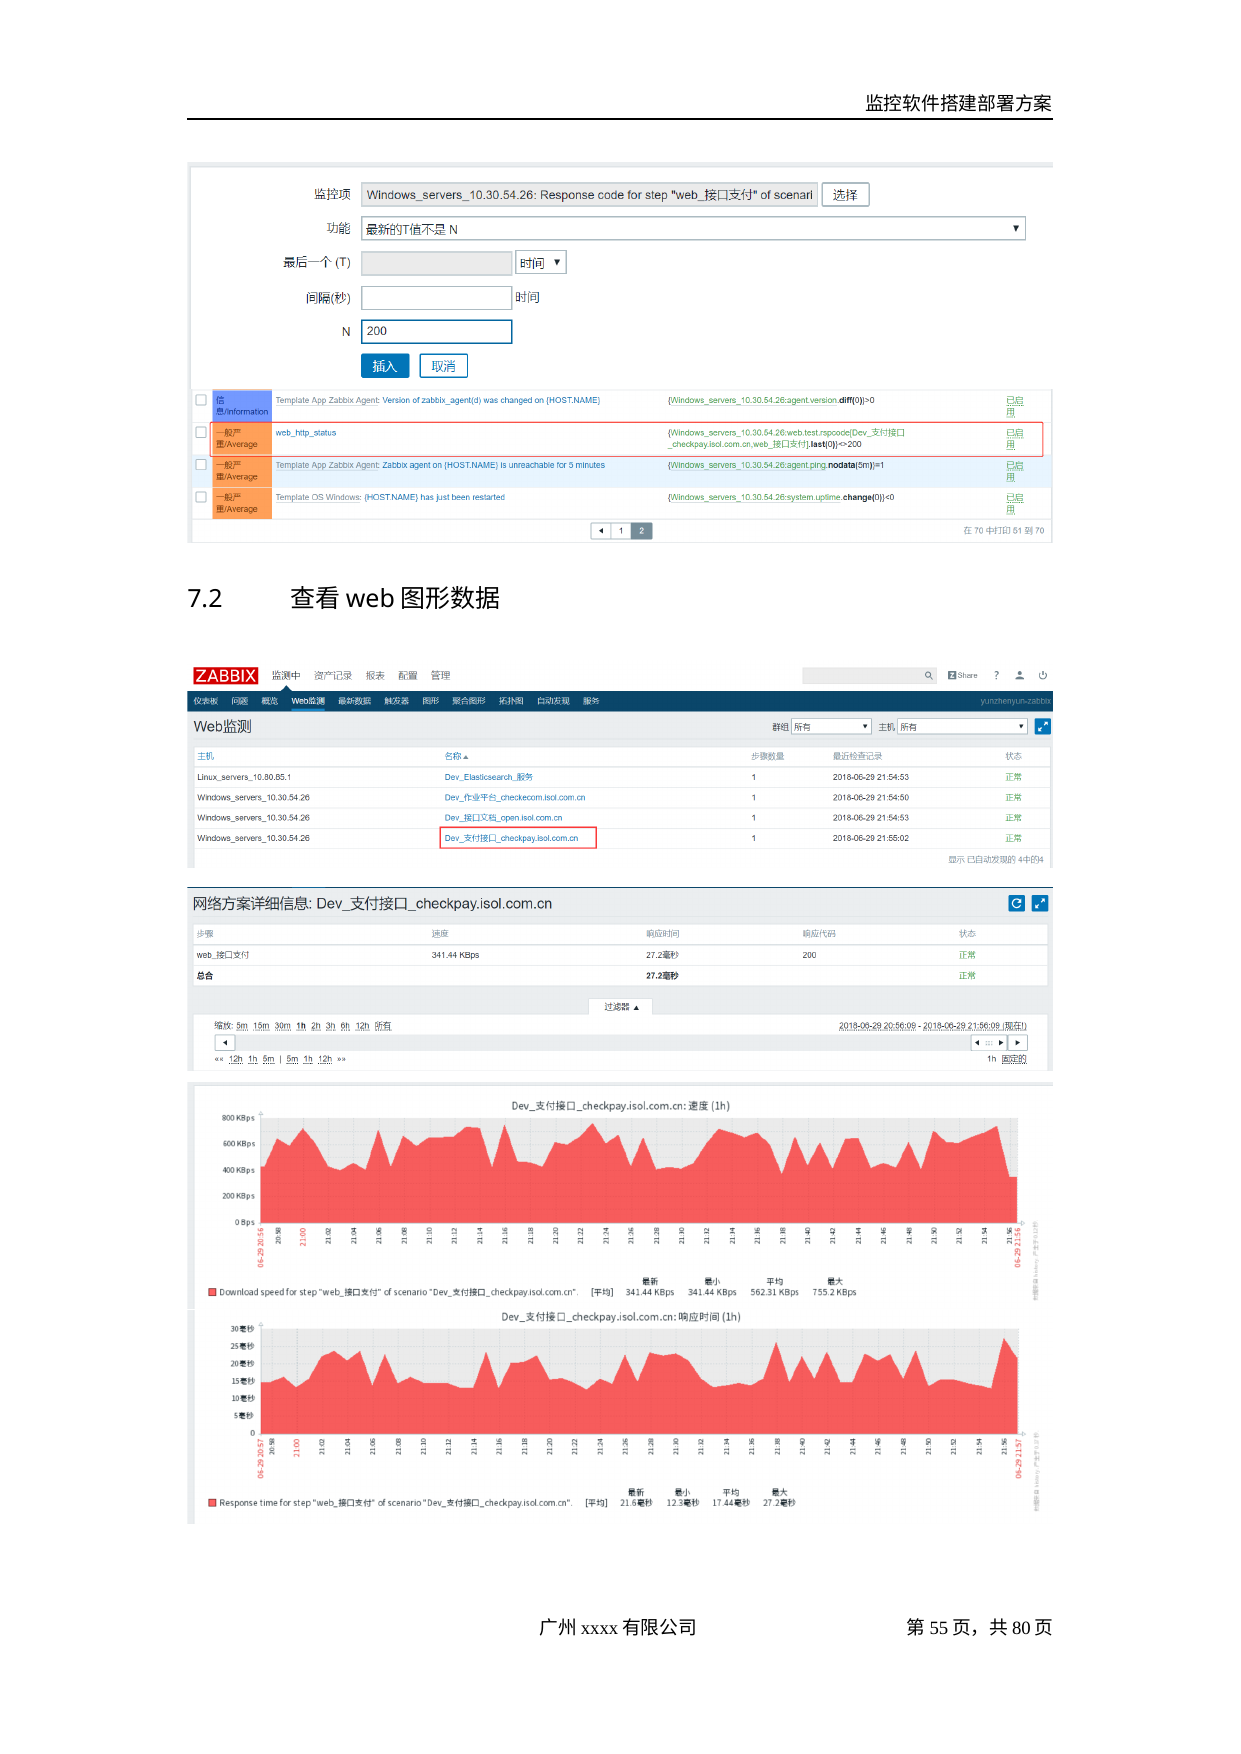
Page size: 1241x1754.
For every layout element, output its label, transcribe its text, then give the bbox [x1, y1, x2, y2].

picture [187, 1310, 1053, 1524]
picture [187, 887, 1053, 1071]
picture [187, 1082, 1053, 1309]
picture [187, 162, 1053, 543]
subtitle 查看web图形数据 [187, 564, 1053, 629]
picture [187, 660, 1053, 868]
